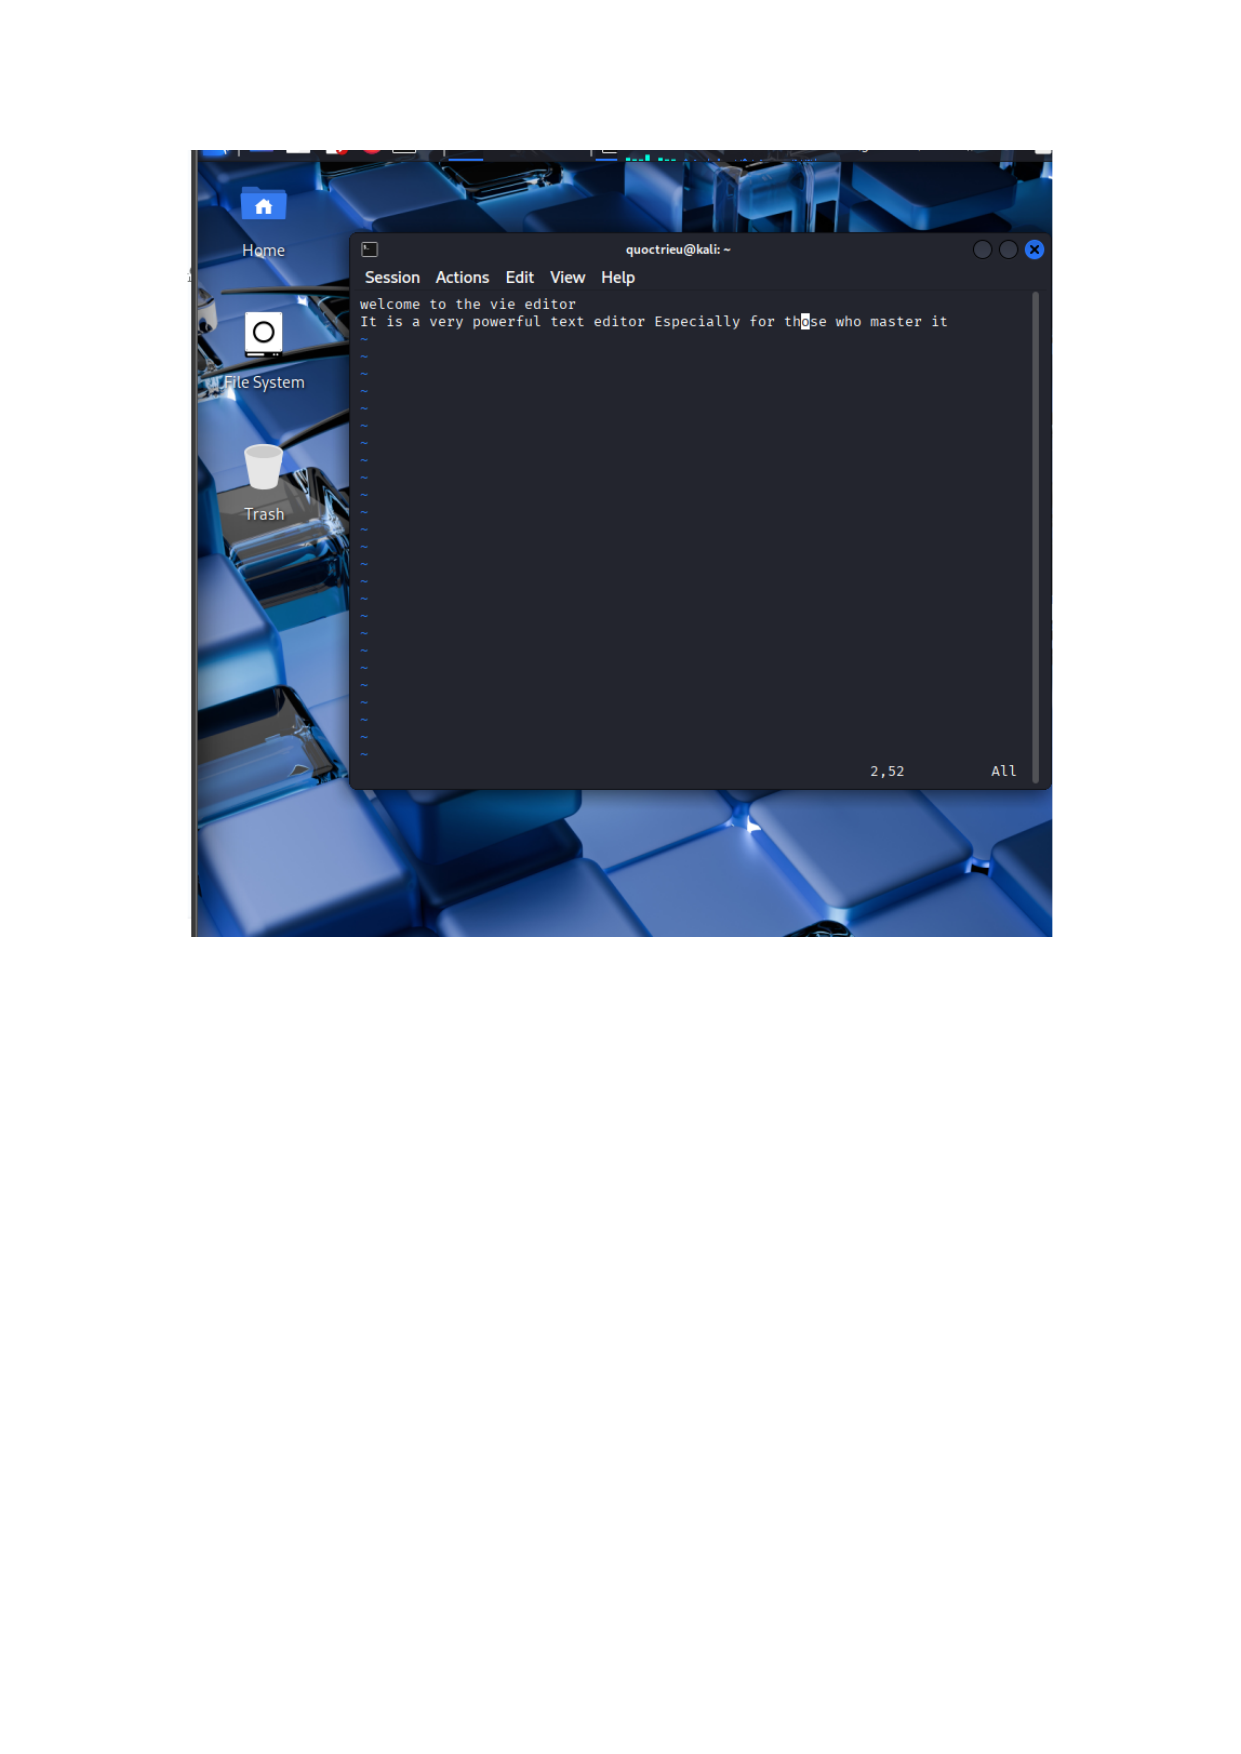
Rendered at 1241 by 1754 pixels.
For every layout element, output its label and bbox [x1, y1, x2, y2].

picture [187, 150, 1053, 937]
